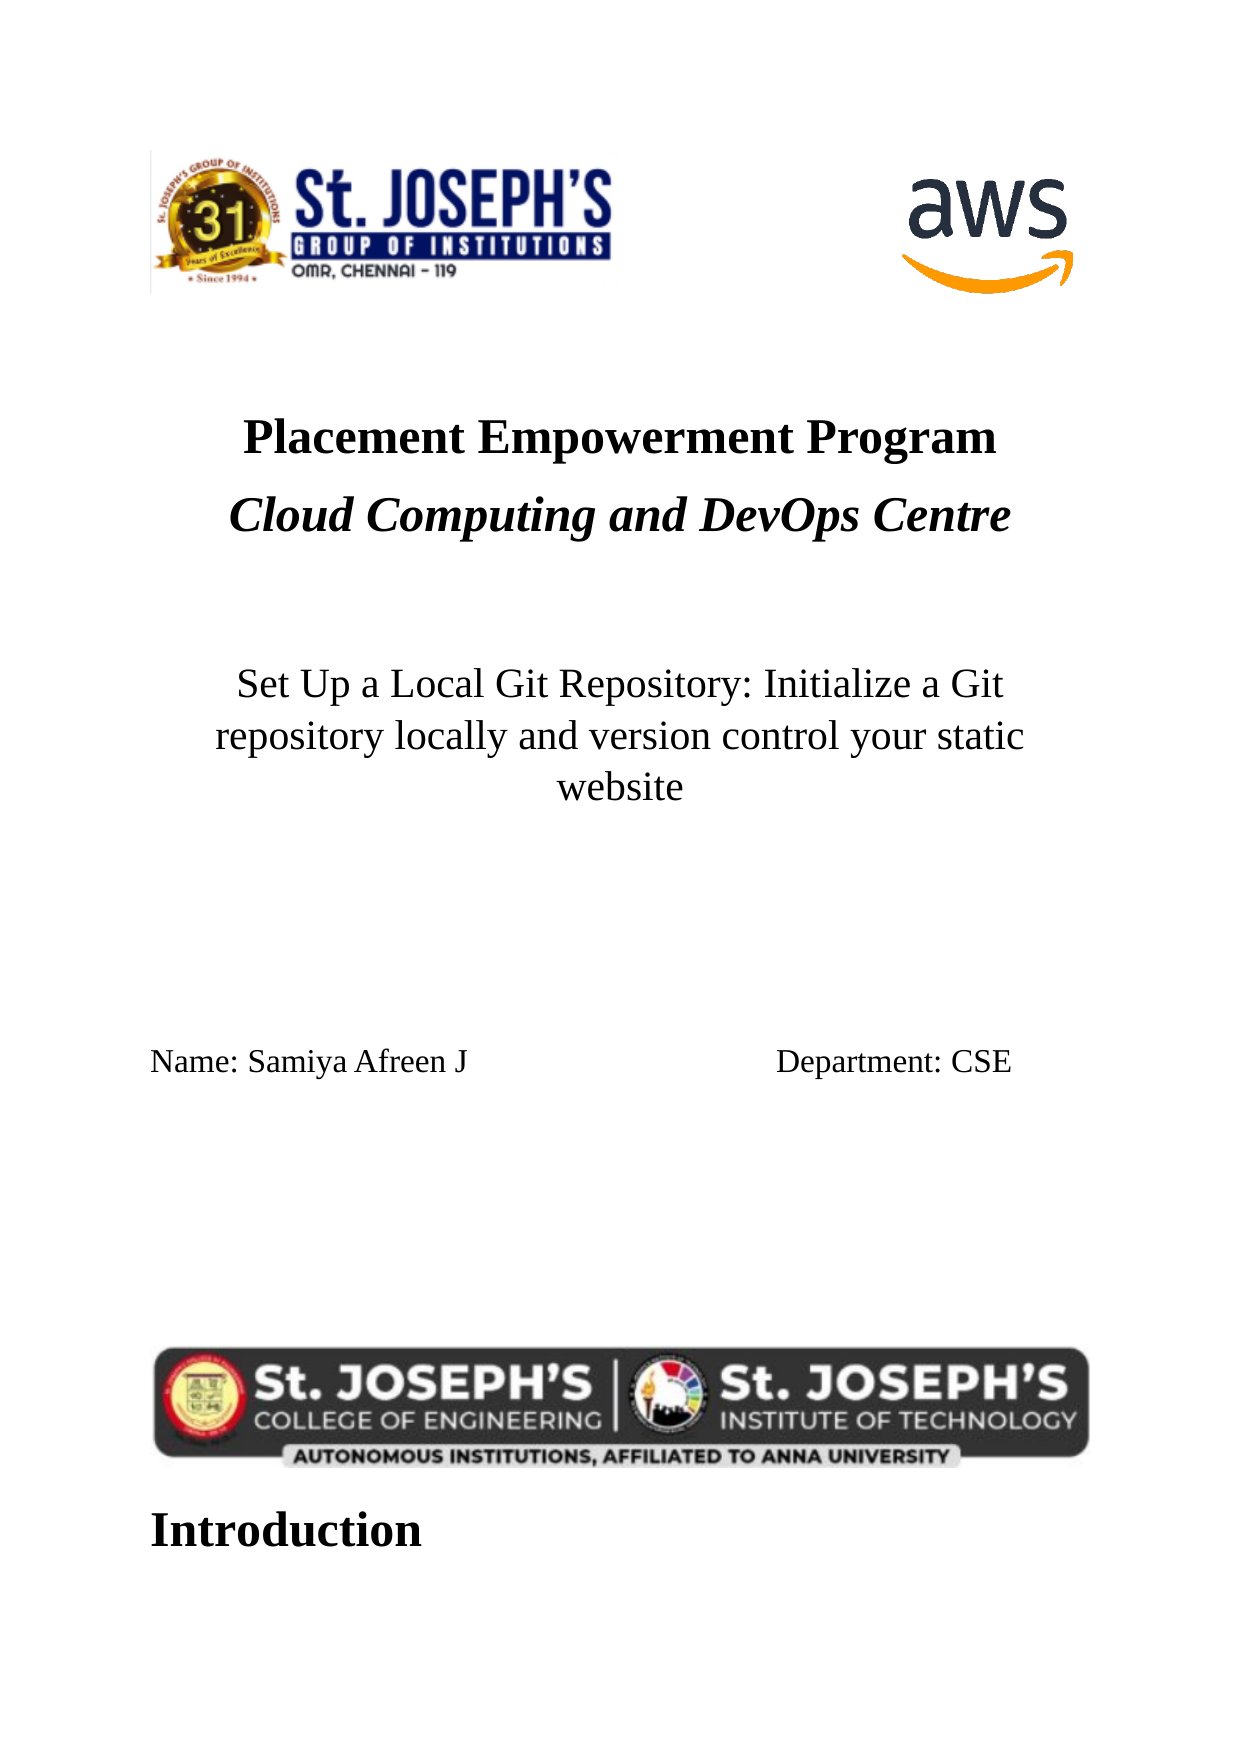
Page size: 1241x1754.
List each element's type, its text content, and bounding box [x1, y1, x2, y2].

picture [150, 1333, 1091, 1468]
text Cloud Computing and DevOps Centre [150, 485, 1090, 543]
picture [150, 150, 622, 294]
text Placement Empowerment Program [150, 406, 1090, 464]
text Set Up a Local Git Repository: Initialize a Git repository locally and version control your static website [150, 658, 1090, 810]
picture [901, 178, 1074, 294]
text Introduction [150, 1499, 1090, 1557]
text Name: Samiya Afreen J Department: CSE [150, 1041, 1090, 1080]
